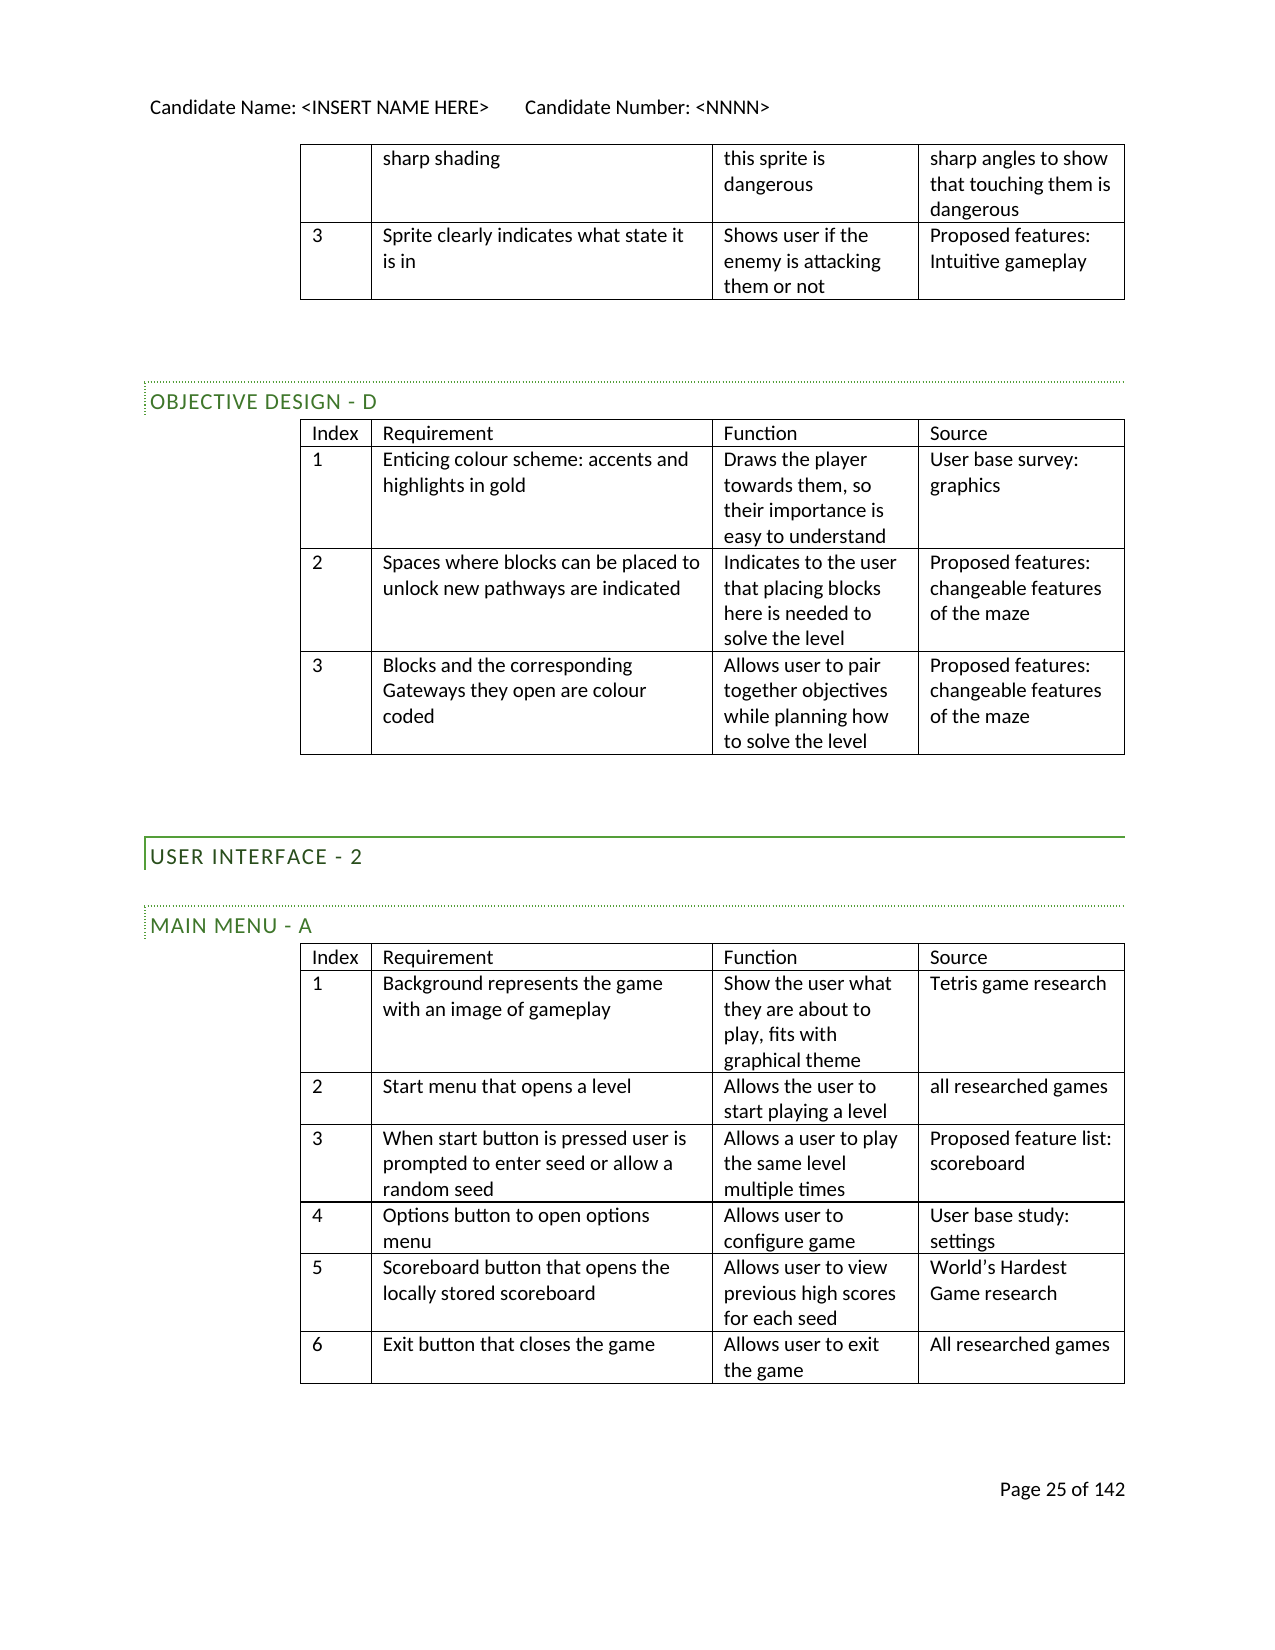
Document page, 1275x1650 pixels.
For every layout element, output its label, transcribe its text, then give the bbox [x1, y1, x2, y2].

table_cell Proposed features: Intuitive gameplay [919, 223, 1124, 299]
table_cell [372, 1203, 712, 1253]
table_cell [372, 145, 712, 222]
subtitle Main menu - a [144, 905, 1125, 939]
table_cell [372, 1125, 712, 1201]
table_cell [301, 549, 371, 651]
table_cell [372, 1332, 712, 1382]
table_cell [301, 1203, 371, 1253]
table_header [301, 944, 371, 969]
subtitle User interface - 2 [146, 838, 1125, 870]
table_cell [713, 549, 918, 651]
table_header Function [713, 420, 918, 446]
table_header Index [301, 420, 371, 446]
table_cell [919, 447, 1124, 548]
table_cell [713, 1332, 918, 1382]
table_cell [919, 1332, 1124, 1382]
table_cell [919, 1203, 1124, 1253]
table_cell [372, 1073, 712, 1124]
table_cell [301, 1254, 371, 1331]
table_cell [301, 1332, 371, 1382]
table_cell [713, 145, 918, 222]
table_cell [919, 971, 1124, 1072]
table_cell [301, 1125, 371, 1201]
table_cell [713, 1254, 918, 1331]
table_cell Sprite clearly indicates what state it is in [372, 223, 712, 299]
table_cell Shows user if the enemy is attacking them or not [713, 223, 918, 299]
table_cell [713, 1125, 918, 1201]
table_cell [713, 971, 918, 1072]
subtitle Objective design - d [144, 381, 1125, 415]
table_header Source [919, 420, 1124, 446]
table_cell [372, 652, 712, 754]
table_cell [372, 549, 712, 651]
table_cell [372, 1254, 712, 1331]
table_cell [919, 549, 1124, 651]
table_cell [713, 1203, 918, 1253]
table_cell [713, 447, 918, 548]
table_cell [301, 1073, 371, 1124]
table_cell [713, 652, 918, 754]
table_cell 2 [301, 145, 371, 222]
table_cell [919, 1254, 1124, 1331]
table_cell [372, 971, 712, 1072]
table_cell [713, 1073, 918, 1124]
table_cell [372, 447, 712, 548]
table_cell 1 [301, 447, 371, 548]
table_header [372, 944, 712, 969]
table_cell 3 [301, 223, 371, 299]
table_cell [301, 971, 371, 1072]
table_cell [919, 145, 1124, 222]
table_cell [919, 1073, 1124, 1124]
table_header Requirement [372, 420, 712, 446]
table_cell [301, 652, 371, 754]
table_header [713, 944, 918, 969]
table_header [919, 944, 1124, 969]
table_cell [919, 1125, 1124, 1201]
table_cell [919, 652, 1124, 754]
